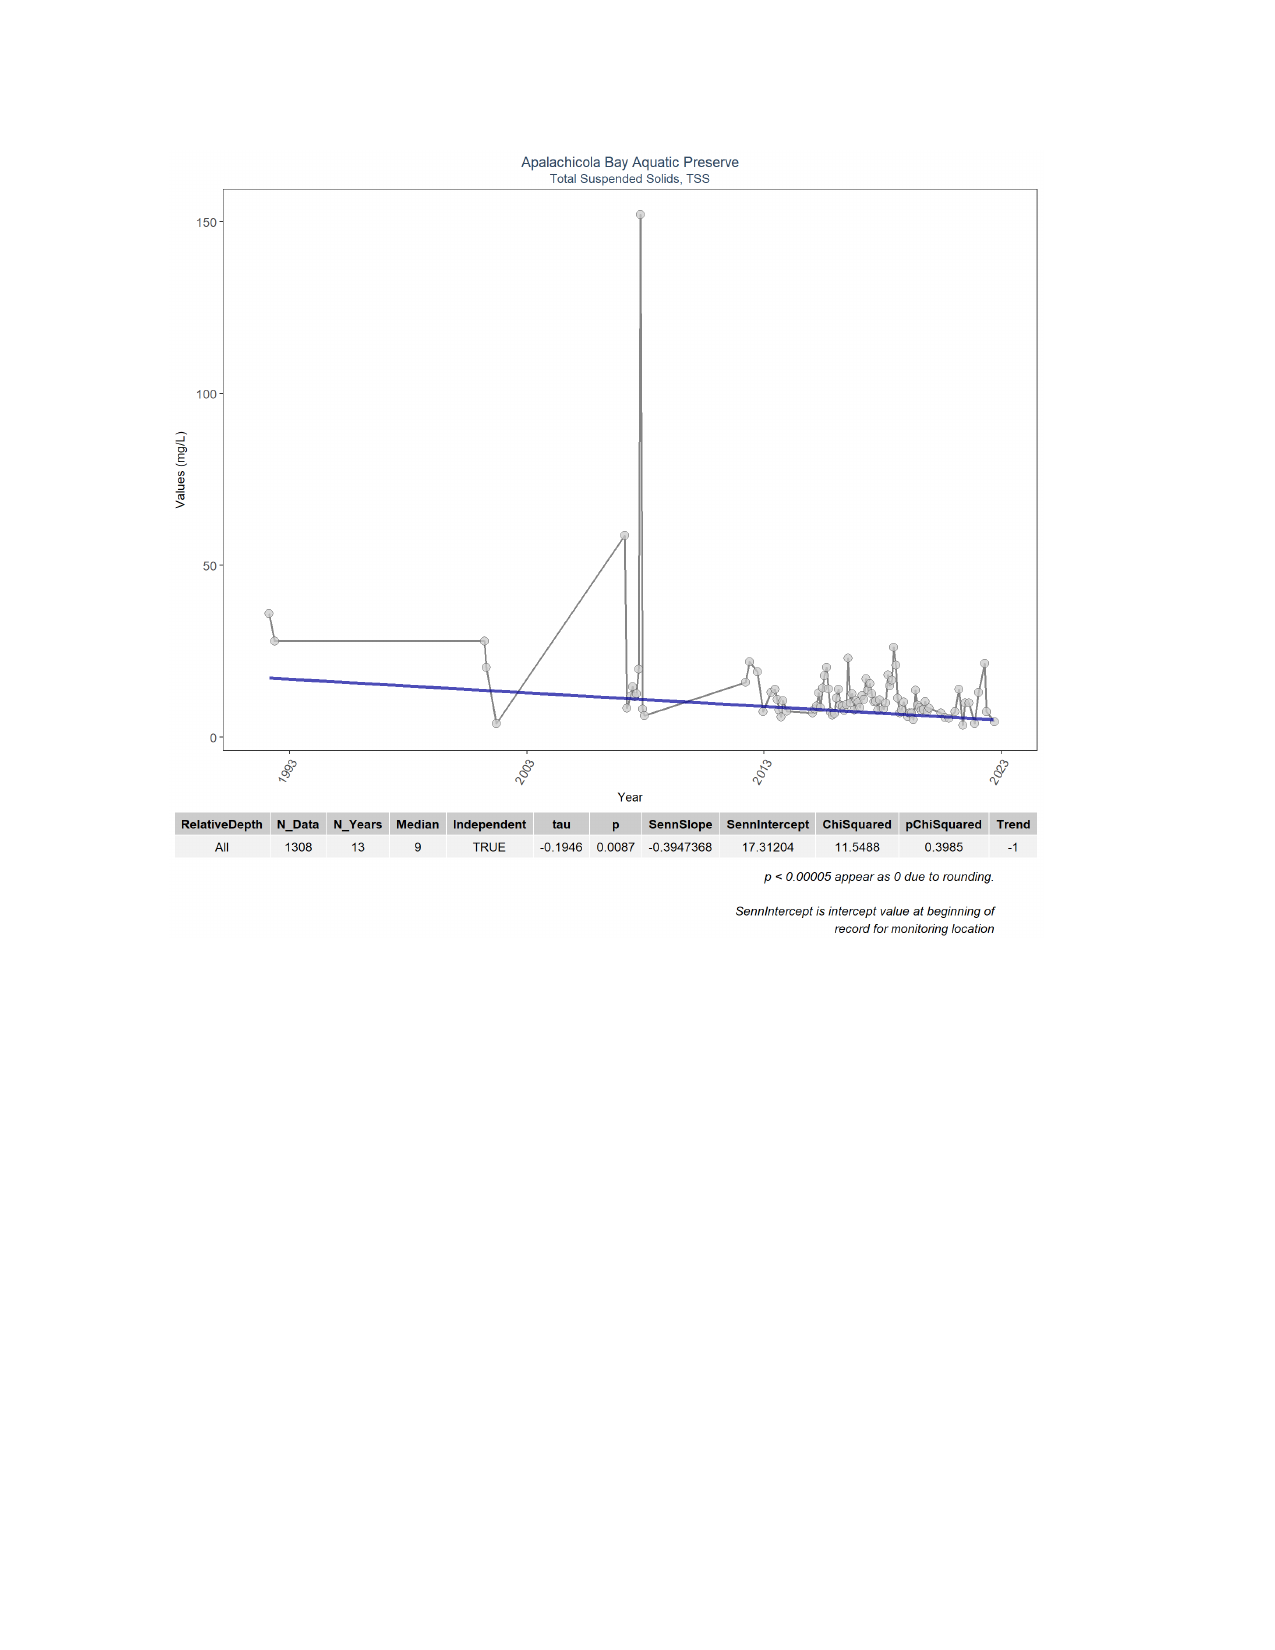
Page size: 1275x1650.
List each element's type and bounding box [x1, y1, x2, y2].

picture [168, 150, 1044, 938]
